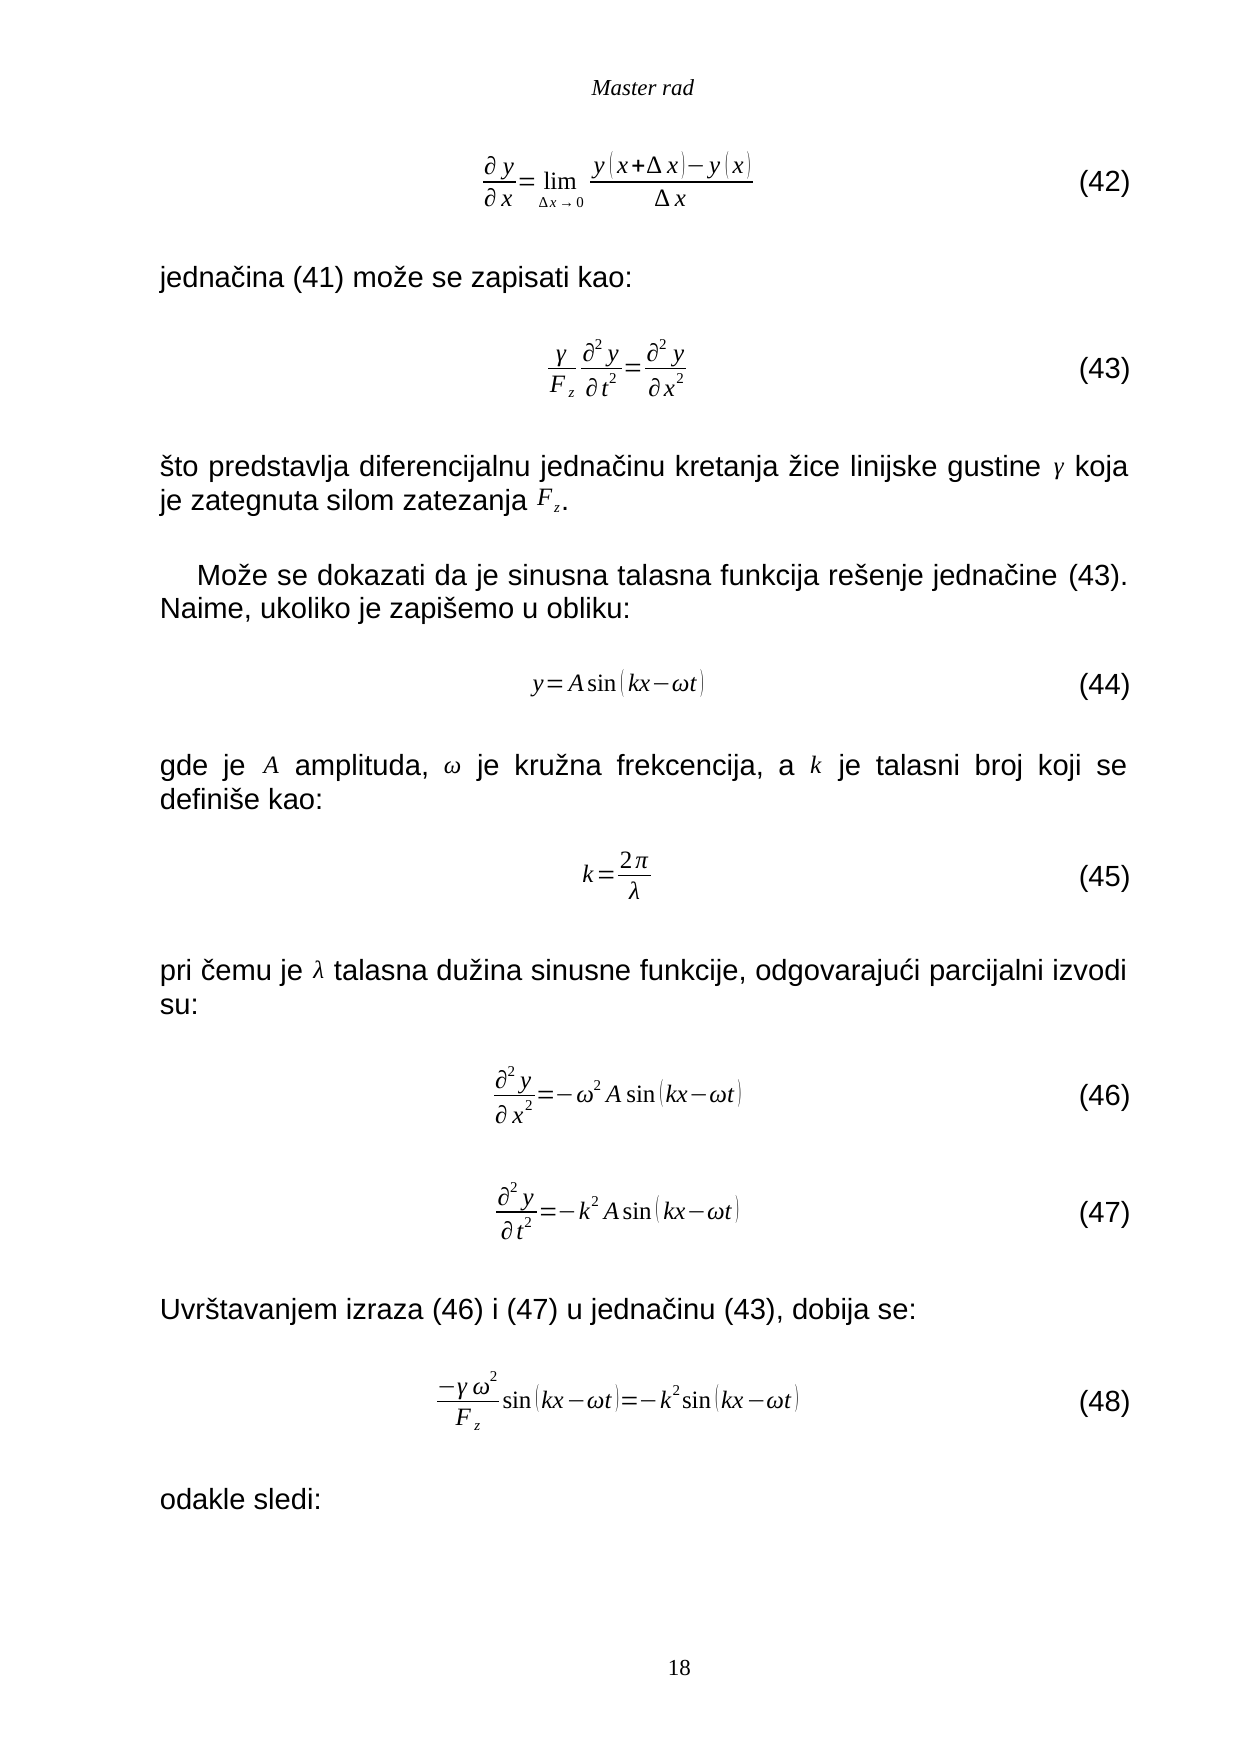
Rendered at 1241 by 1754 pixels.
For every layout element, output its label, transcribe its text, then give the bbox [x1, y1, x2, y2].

text što predstavlja diferencijalnu jednačinu kretanja žice linijske gustine koja je zategnuta silom zatezanja . [159, 449, 1128, 516]
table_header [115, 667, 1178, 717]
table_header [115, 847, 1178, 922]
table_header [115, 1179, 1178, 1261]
text odakle sledi: [159, 1482, 1128, 1515]
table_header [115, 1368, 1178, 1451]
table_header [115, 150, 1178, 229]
text jednačina (41) može se zapisati kao: [159, 260, 1128, 293]
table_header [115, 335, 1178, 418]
text pri čemu je talasna dužina sinusne funkcije, odgovarajući parcijalni izvodi su: [159, 953, 1128, 1021]
text Uvrštavanjem izraza (46) i (47) u jednačinu (43), dobija se: [159, 1292, 1128, 1326]
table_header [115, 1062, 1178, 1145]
text gde je amplituda, je kružna frekcencija, a je talasni broj koji se definiše kao: [159, 748, 1128, 815]
text Može se dokazati da je sinusna talasna funkcija rešenje jednačine (43). Naime, ukoliko je zapišemo u obliku: [159, 558, 1128, 625]
